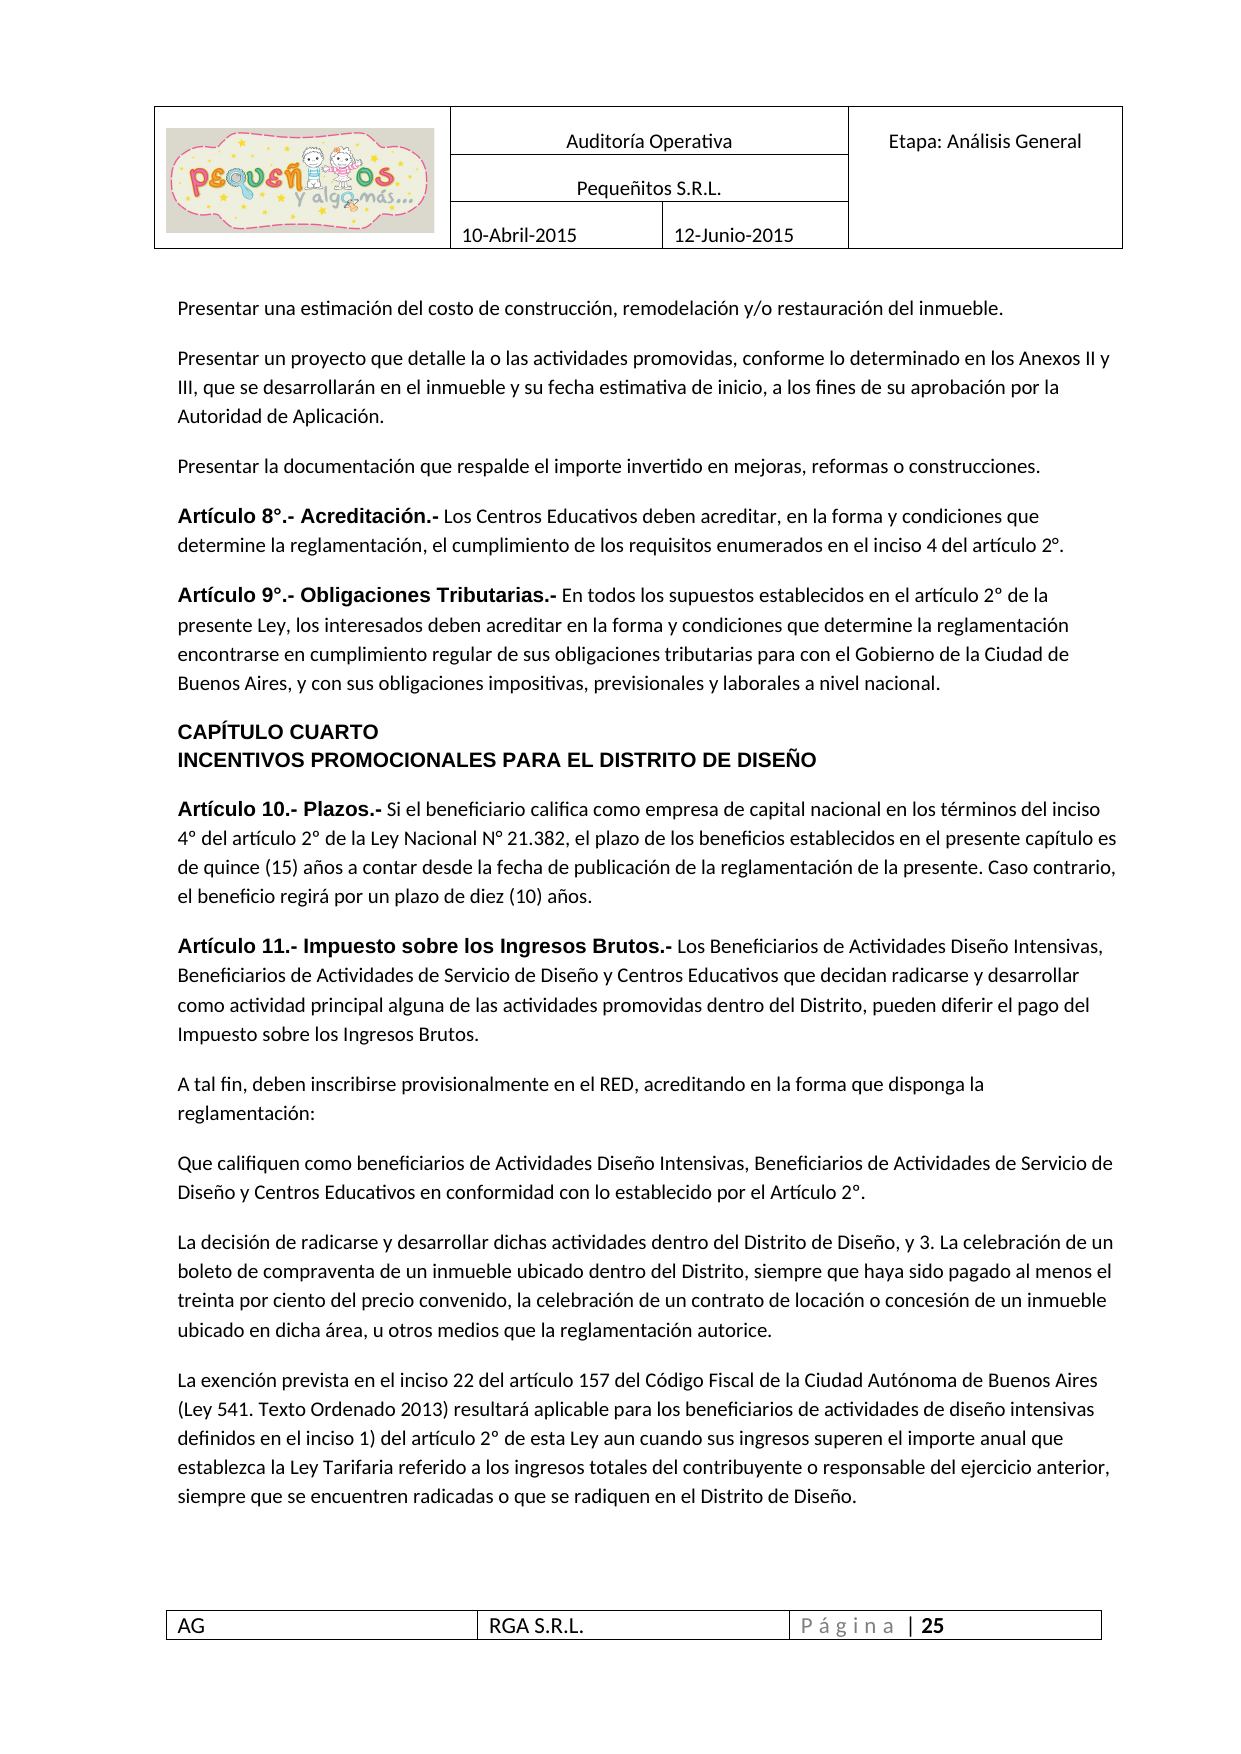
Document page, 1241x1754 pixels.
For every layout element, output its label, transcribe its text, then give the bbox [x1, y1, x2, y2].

text Presentar un proyecto que detalle la o las actividades promovidas, conforme lo determinado en los Anexos II y III, que se desarrollarán en el inmueble y su fecha estimativa de inicio, a los fines de su aprobación por la Autoridad de Aplicación. [177, 345, 1122, 429]
text Artículo 10.- Plazos.- Si el beneficiario califica como empresa de capital nacional en los términos del inciso 4º del artículo 2º de la Ley Nacional N° 21.382, el plazo de los beneficios establecidos en el presente capítulo es de quince (15) años a contar desde la fecha de publicación de la reglamentación de la presente. Caso contrario, el beneficio regirá por un plazo de diez (10) años. [177, 796, 1122, 909]
text Artículo 11.- Impuesto sobre los Ingresos Brutos.- Los Beneficiarios de Actividades Diseño Intensivas, Beneficiarios de Actividades de Servicio de Diseño y Centros Educativos que decidan radicarse y desarrollar como actividad principal alguna de las actividades promovidas dentro del Distrito, pueden diferir el pago del Impuesto sobre los Ingresos Brutos. [177, 933, 1122, 1046]
text Que califiquen como beneficiarios de Actividades Diseño Intensivas, Beneficiarios de Actividades de Servicio de Diseño y Centros Educativos en conformidad con lo establecido por el Artículo 2º. [177, 1150, 1122, 1205]
text Artículo 9°.- Obligaciones Tributarias.- En todos los supuestos establecidos en el artículo 2º de la presente Ley, los interesados deben acreditar en la forma y condiciones que determine la reglamentación encontrarse en cumplimiento regular de sus obligaciones tributarias para con el Gobierno de la Ciudad de Buenos Aires, y con sus obligaciones impositivas, previsionales y laborales a nivel nacional. [177, 583, 1122, 696]
text CAPÍTULO CUARTO INCENTIVOS PROMOCIONALES PARA EL DISTRITO DE DISEÑO [177, 720, 1122, 772]
picture [166, 128, 435, 233]
text Presentar una estimación del costo de construcción, remodelación y/o restauración del inmueble. [177, 295, 1122, 321]
text Artículo 8°.- Acreditación.- Los Centros Educativos deben acreditar, en la forma y condiciones que determine la reglamentación, el cumplimiento de los requisitos enumerados en el inciso 4 del artículo 2°. [177, 503, 1122, 558]
text Presentar la documentación que respalde el importe invertido en mejoras, reformas o construcciones. [177, 453, 1122, 479]
text La decisión de radicarse y desarrollar dichas actividades dentro del Distrito de Diseño, y 3. La celebración de un boleto de compraventa de un inmueble ubicado dentro del Distrito, siempre que haya sido pagado al menos el treinta por ciento del precio convenido, la celebración de un contrato de locación o concesión de un inmueble ubicado en dicha área, u otros medios que la reglamentación autorice. [177, 1229, 1122, 1342]
text A tal fin, deben inscribirse provisionalmente en el RED, acreditando en la forma que disponga la reglamentación: [177, 1071, 1122, 1126]
text La exención prevista en el inciso 22 del artículo 157 del Código Fiscal de la Ciudad Autónoma de Buenos Aires (Ley 541. Texto Ordenado 2013) resultará aplicable para los beneficiarios de actividades de diseño intensivas definidos en el inciso 1) del artículo 2º de esta Ley aun cuando sus ingresos superen el importe anual que establezca la Ley Tarifaria referido a los ingresos totales del contribuyente o responsable del ejercicio anterior, siempre que se encuentren radicadas o que se radiquen en el Distrito de Diseño. [177, 1367, 1122, 1509]
